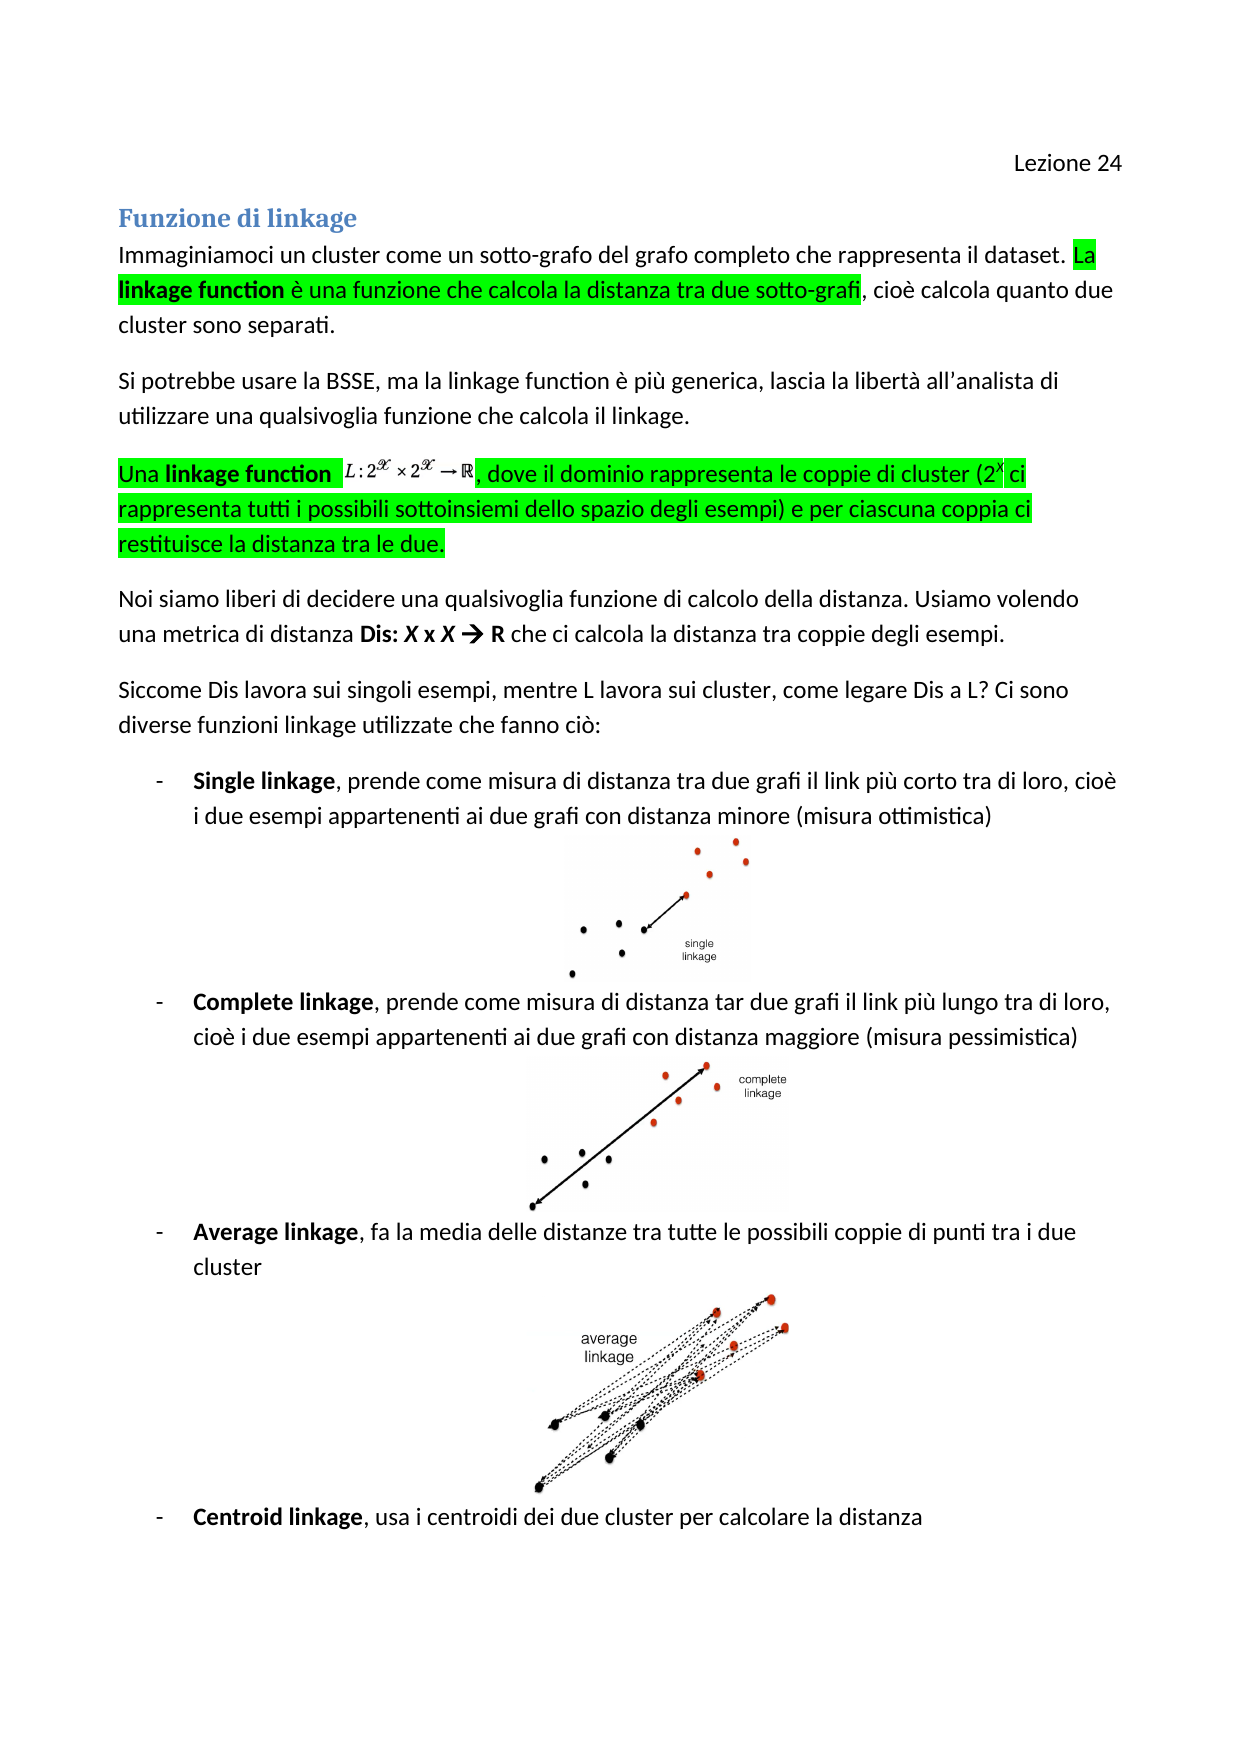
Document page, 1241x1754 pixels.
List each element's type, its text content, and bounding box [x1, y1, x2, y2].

text Noi siamo liberi di decidere una qualsivoglia funzione di calcolo della distanza. Usiamo volendo una metrica di distanza Dis: X x X R che ci calcola la distanza tra coppie degli esempi. [118, 584, 1122, 649]
text Una linkage function , dove il dominio rappresenta le coppie di cluster (2X ci rappresenta tutti i possibili sottoinsiemi dello spazio degli esempi) e per ciascuna coppia ci restituisce la distanza tra le due. [118, 456, 1122, 558]
text Si potrebbe usare la BSSE, ma la linkage function è più generica, lascia la libertà all’analista di utilizzare una qualsivoglia funzione che calcola il linkage. [118, 365, 1122, 431]
subtitle Funzione di linkage [118, 203, 1122, 234]
list Single linkage, prende come misura di distanza tra due grafi il link più corto tra di loro, cioè i due esempi appartenenti ai due grafi con distanza minore (misura ottimistica) [156, 765, 1122, 831]
picture [526, 1285, 789, 1497]
text Immaginiamoci un cluster come un sotto-grafo del grafo completo che rappresenta il dataset. La linkage function è una funzione che calcola la distanza tra due sotto-grafi, cioè calcola quanto due cluster sono separati. [118, 239, 1122, 340]
picture [343, 455, 476, 482]
text Siccome Dis lavora sui singoli esempi, mentre L lavora sui cluster, come legare Dis a L? Ci sono diverse funzioni linkage utilizzate che fanno ciò: [118, 674, 1122, 740]
picture [526, 1056, 790, 1212]
picture [564, 835, 751, 982]
list Centroid linkage, usa i centroidi dei due cluster per calcolare la distanza [156, 1501, 1122, 1531]
list Complete linkage, prende come misura di distanza tar due grafi il link più lungo tra di loro, cioè i due esempi appartenenti ai due grafi con distanza maggiore (misura pessimistica) [156, 986, 1122, 1052]
list Average linkage, fa la media delle distanze tra tutte le possibili coppie di punti tra i due cluster [156, 1216, 1122, 1281]
text Lezione 24 [118, 148, 1122, 178]
